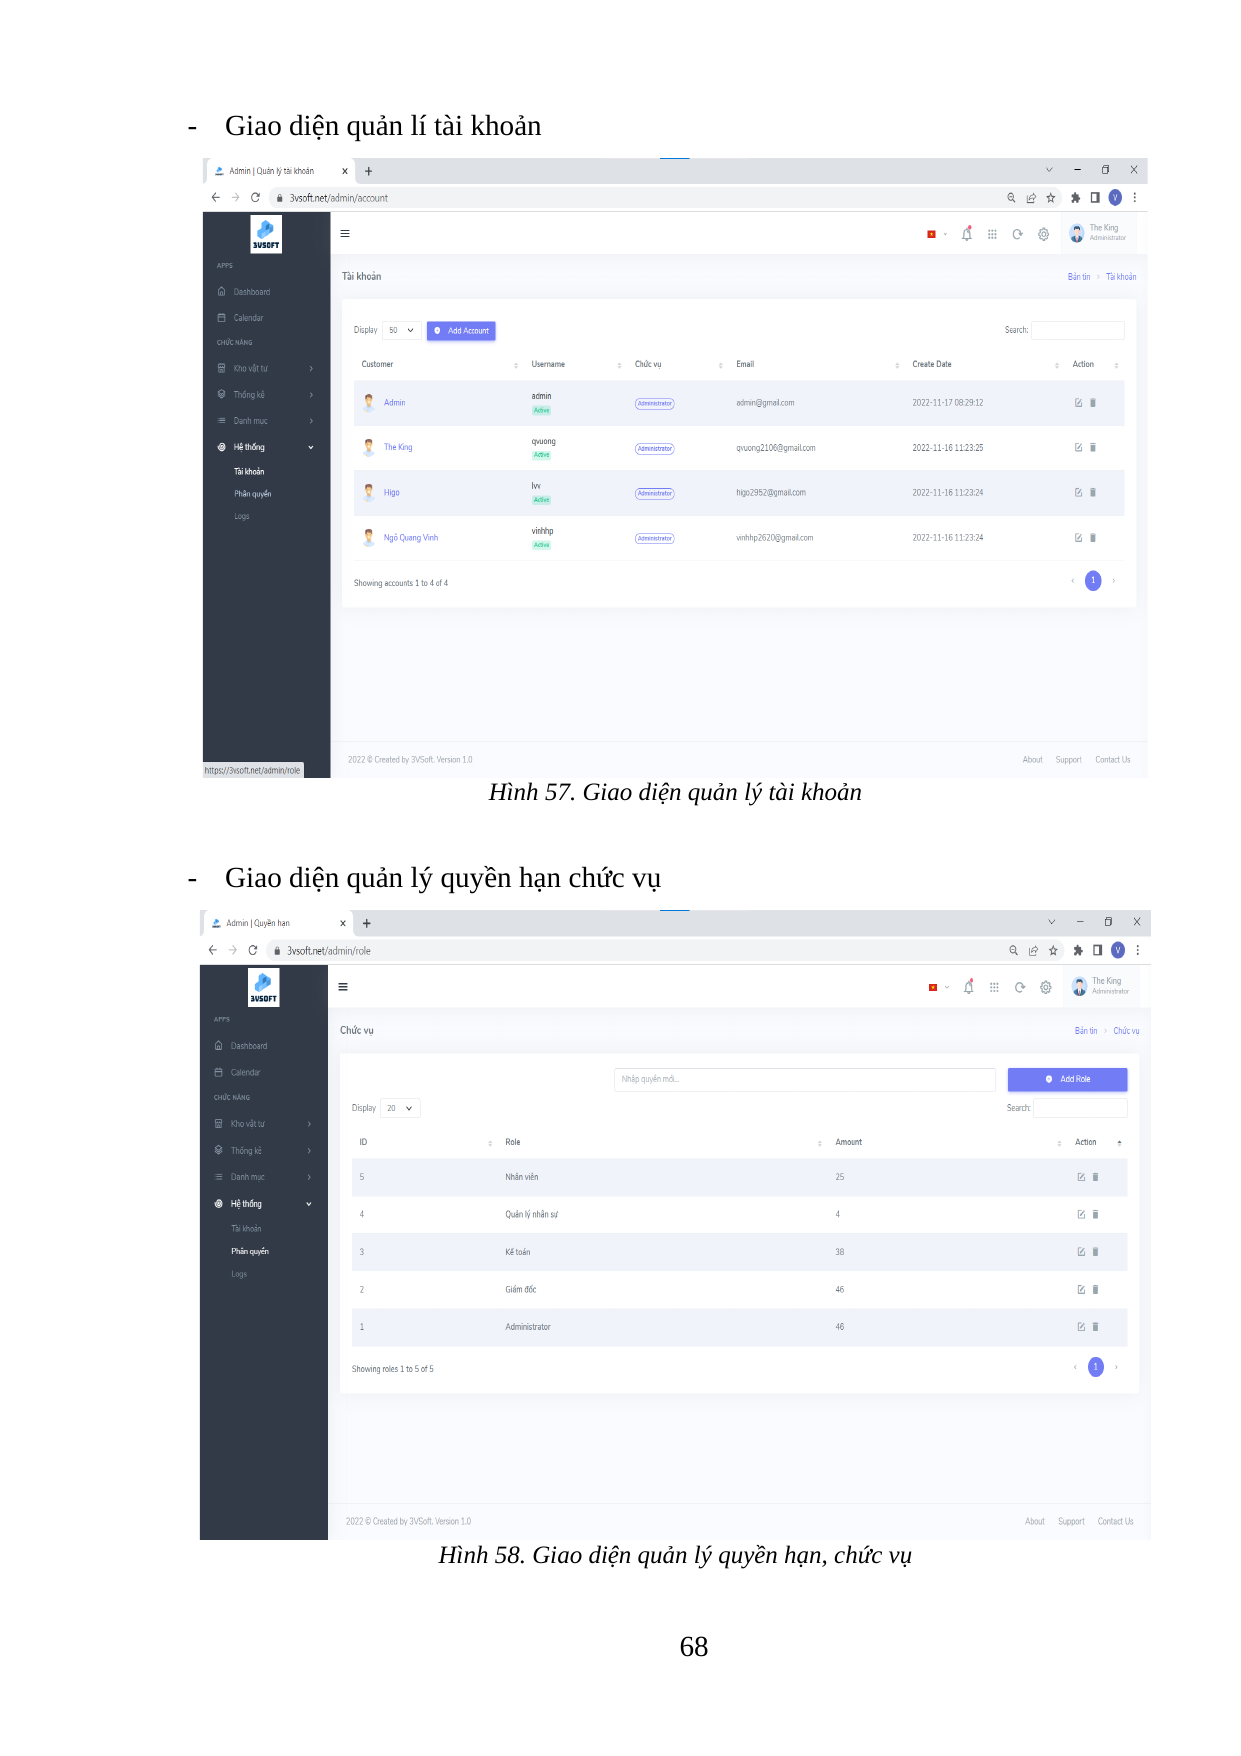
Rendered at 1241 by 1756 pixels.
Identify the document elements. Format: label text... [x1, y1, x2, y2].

picture [202, 158, 1148, 778]
text Hình 58. Giao diện quản lý quyền hạn, chức vụ [150, 1540, 1201, 1569]
text Hình 57. Giao diện quản lý tài khoản [150, 777, 1201, 806]
list Giao diện quản lý quyền hạn chức vụ [187, 861, 1201, 894]
picture [199, 910, 1151, 1540]
list Giao diện quản lí tài khoản [187, 108, 1201, 142]
